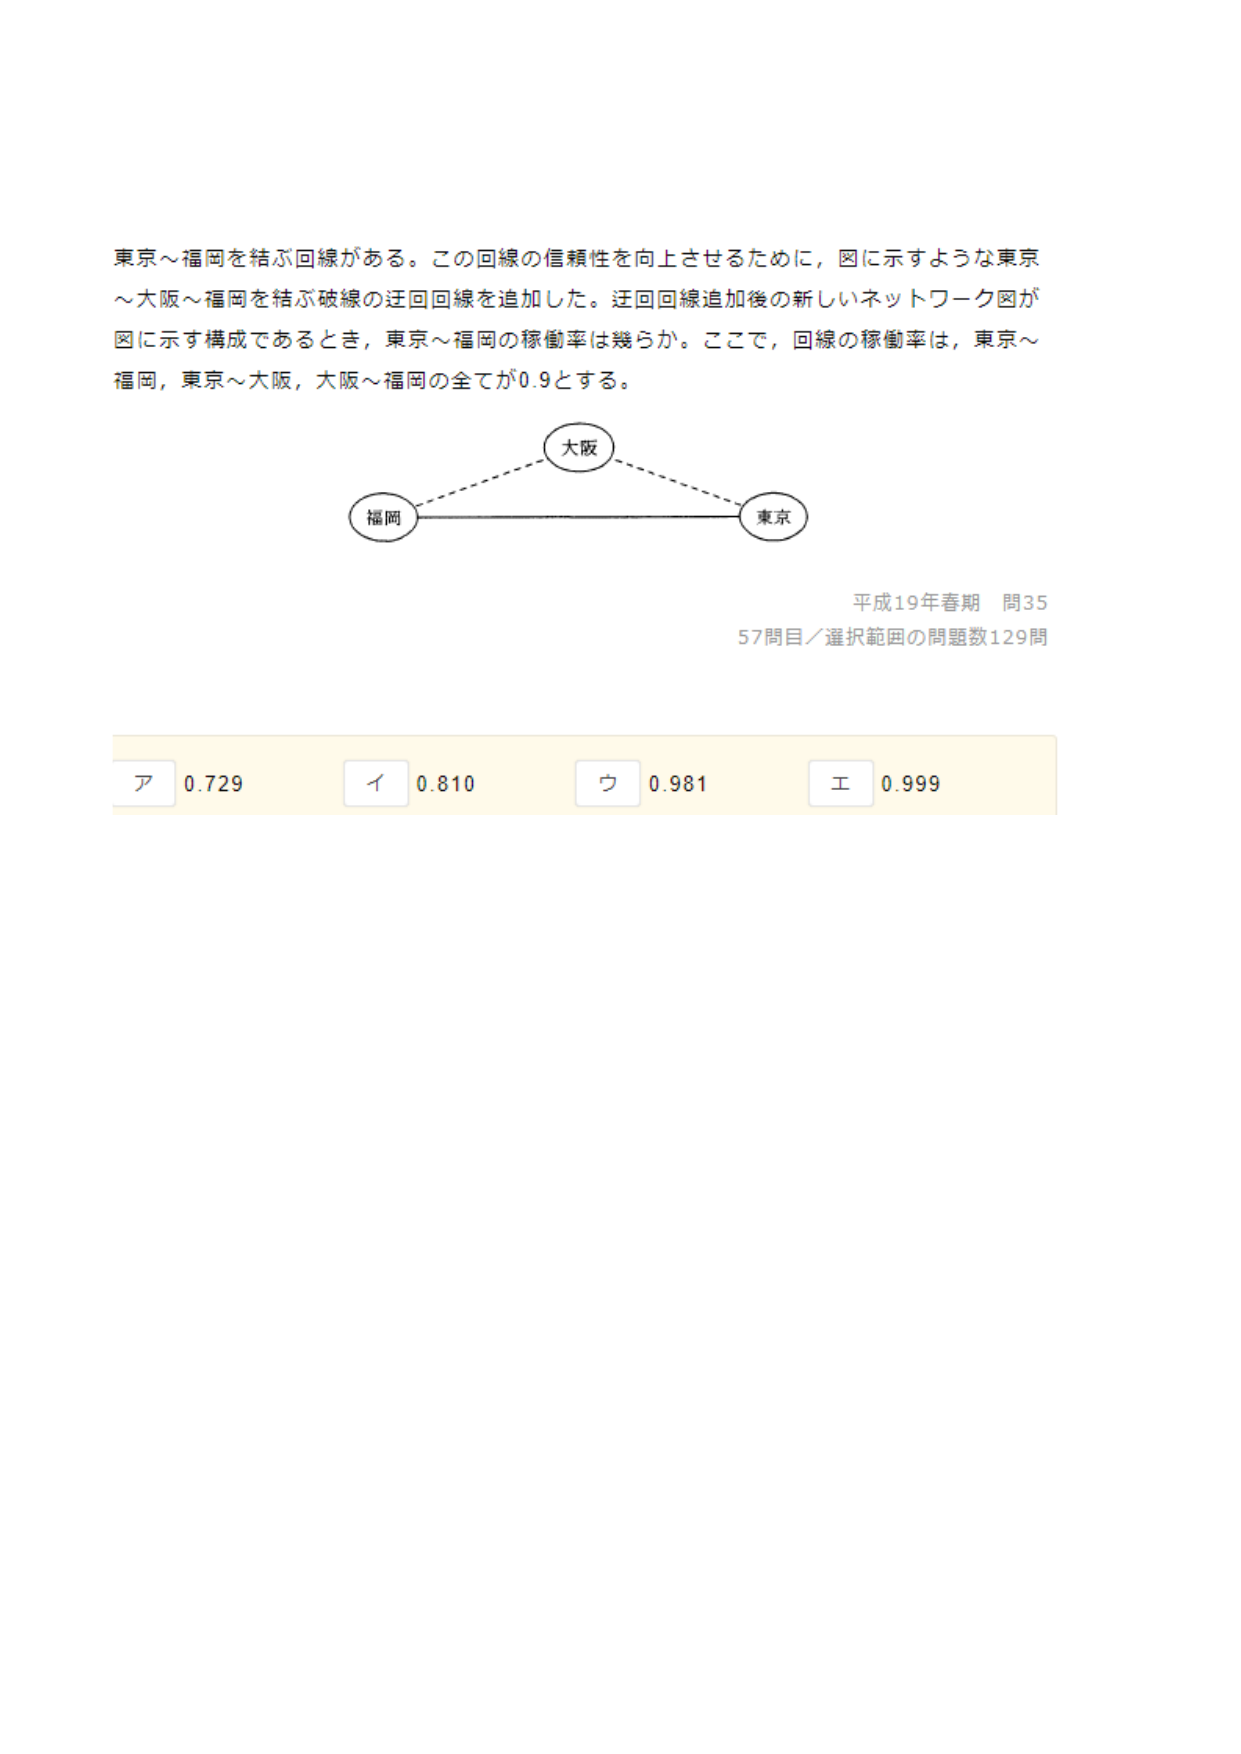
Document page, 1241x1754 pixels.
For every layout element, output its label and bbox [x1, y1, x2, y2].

picture [112, 239, 1058, 815]
